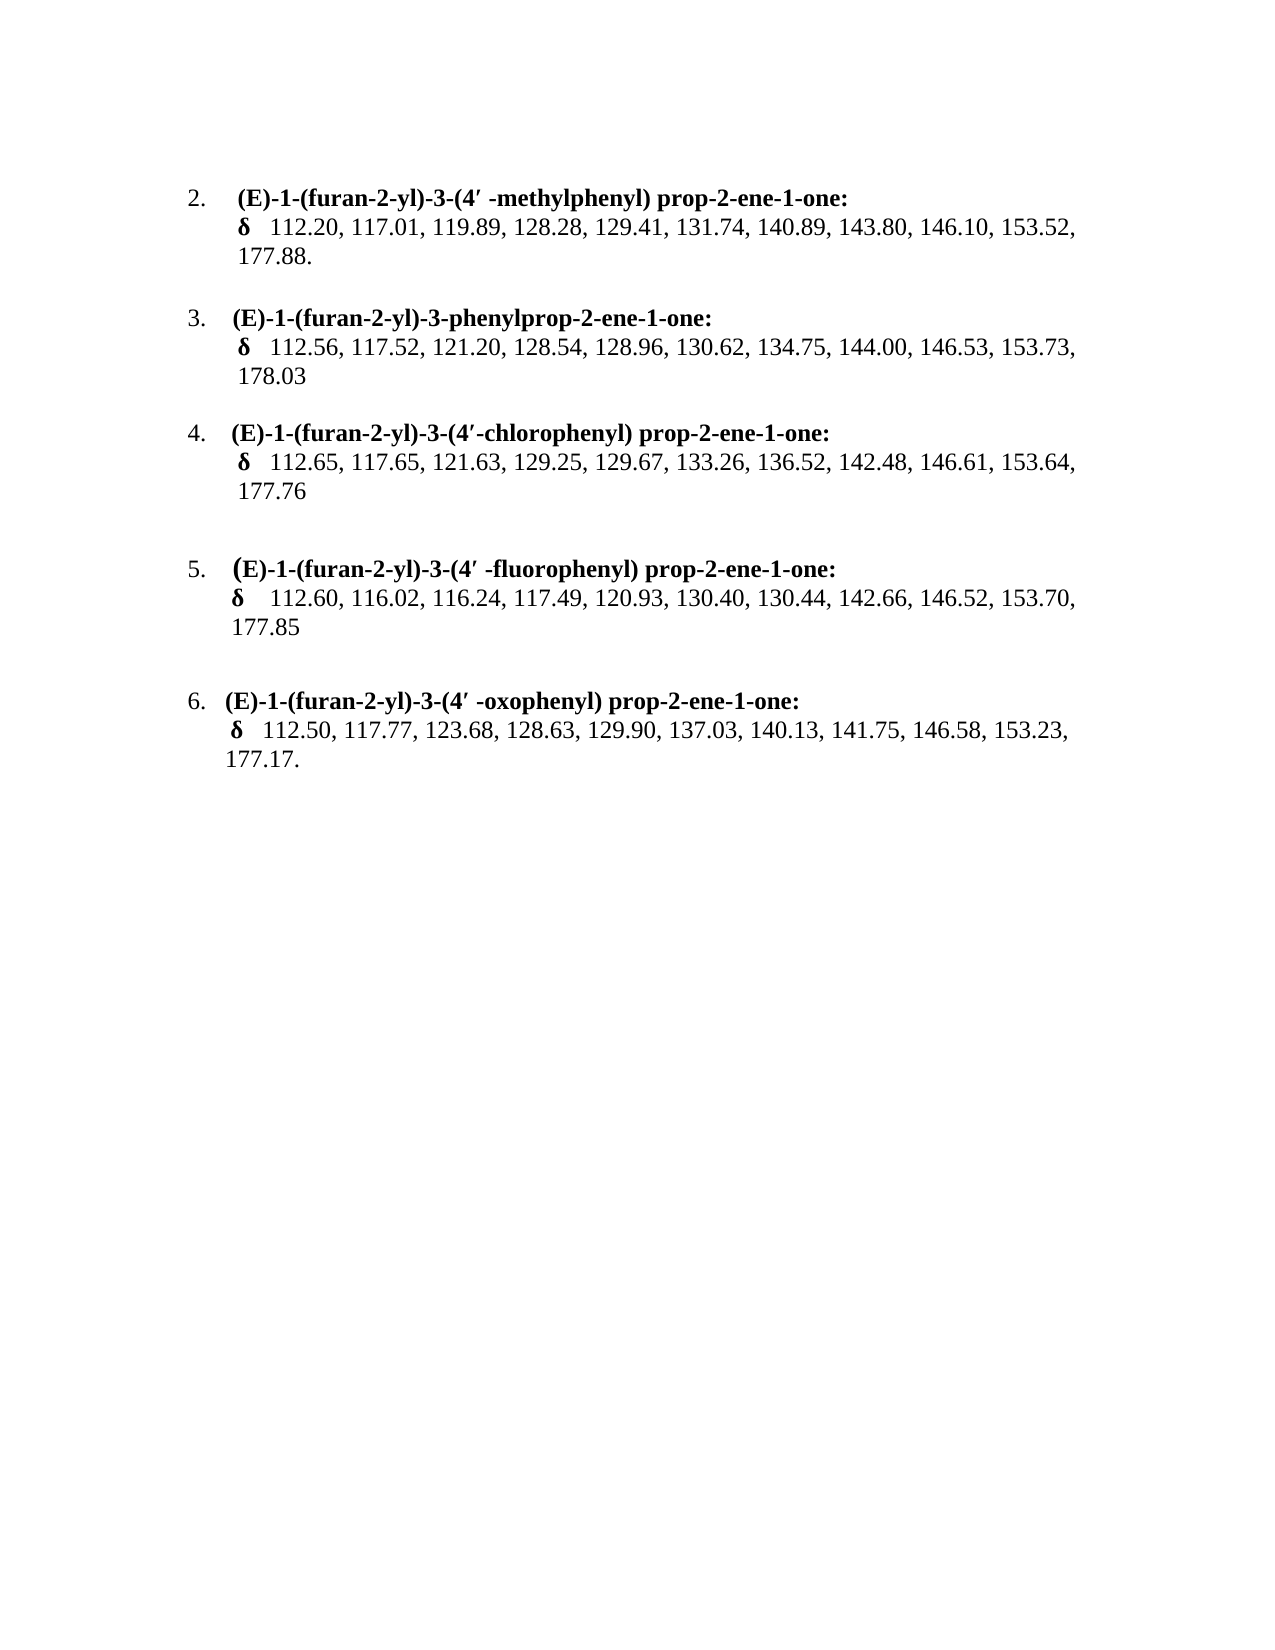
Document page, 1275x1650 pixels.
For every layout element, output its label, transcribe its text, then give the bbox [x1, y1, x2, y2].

text 177.76 [225, 476, 1125, 504]
list (E)-1-(furan-2-yl)-3-phenylprop-2-ene-1-one: [187, 303, 1125, 332]
text δ 112.65, 117.65, 121.63, 129.25, 129.67, 133.26, 136.52, 142.48, 146.61, 153.64, [225, 447, 1125, 476]
text δ 112.56, 117.52, 121.20, 128.54, 128.96, 130.62, 134.75, 144.00, 146.53, 153.73, [225, 332, 1125, 361]
list (E)-1-(furan-2-yl)-3-(4′ -methylphenyl) prop-2-ene-1-one: [187, 183, 1125, 212]
list (E)-1-(furan-2-yl)-3-(4′ -fluorophenyl) prop-2-ene-1-one: [187, 550, 1125, 583]
text 177.17. [187, 744, 1125, 773]
list (E)-1-(furan-2-yl)-3-(4′ -oxophenyl) prop-2-ene-1-one: [187, 686, 1125, 715]
list δ 112.60, 116.02, 116.24, 117.49, 120.93, 130.40, 130.44, 142.66, 146.52, 153.70, [225, 583, 1125, 612]
text 177.88. [225, 241, 1125, 270]
text δ 112.50, 117.77, 123.68, 128.63, 129.90, 137.03, 140.13, 141.75, 146.58, 153.23, [187, 715, 1125, 744]
list 177.85 [225, 612, 1125, 641]
text 178.03 [225, 361, 1125, 389]
list (E)-1-(furan-2-yl)-3-(4′-chlorophenyl) prop-2-ene-1-one: [187, 418, 1125, 447]
text δ 112.20, 117.01, 119.89, 128.28, 129.41, 131.74, 140.89, 143.80, 146.10, 153.52, [225, 212, 1125, 241]
